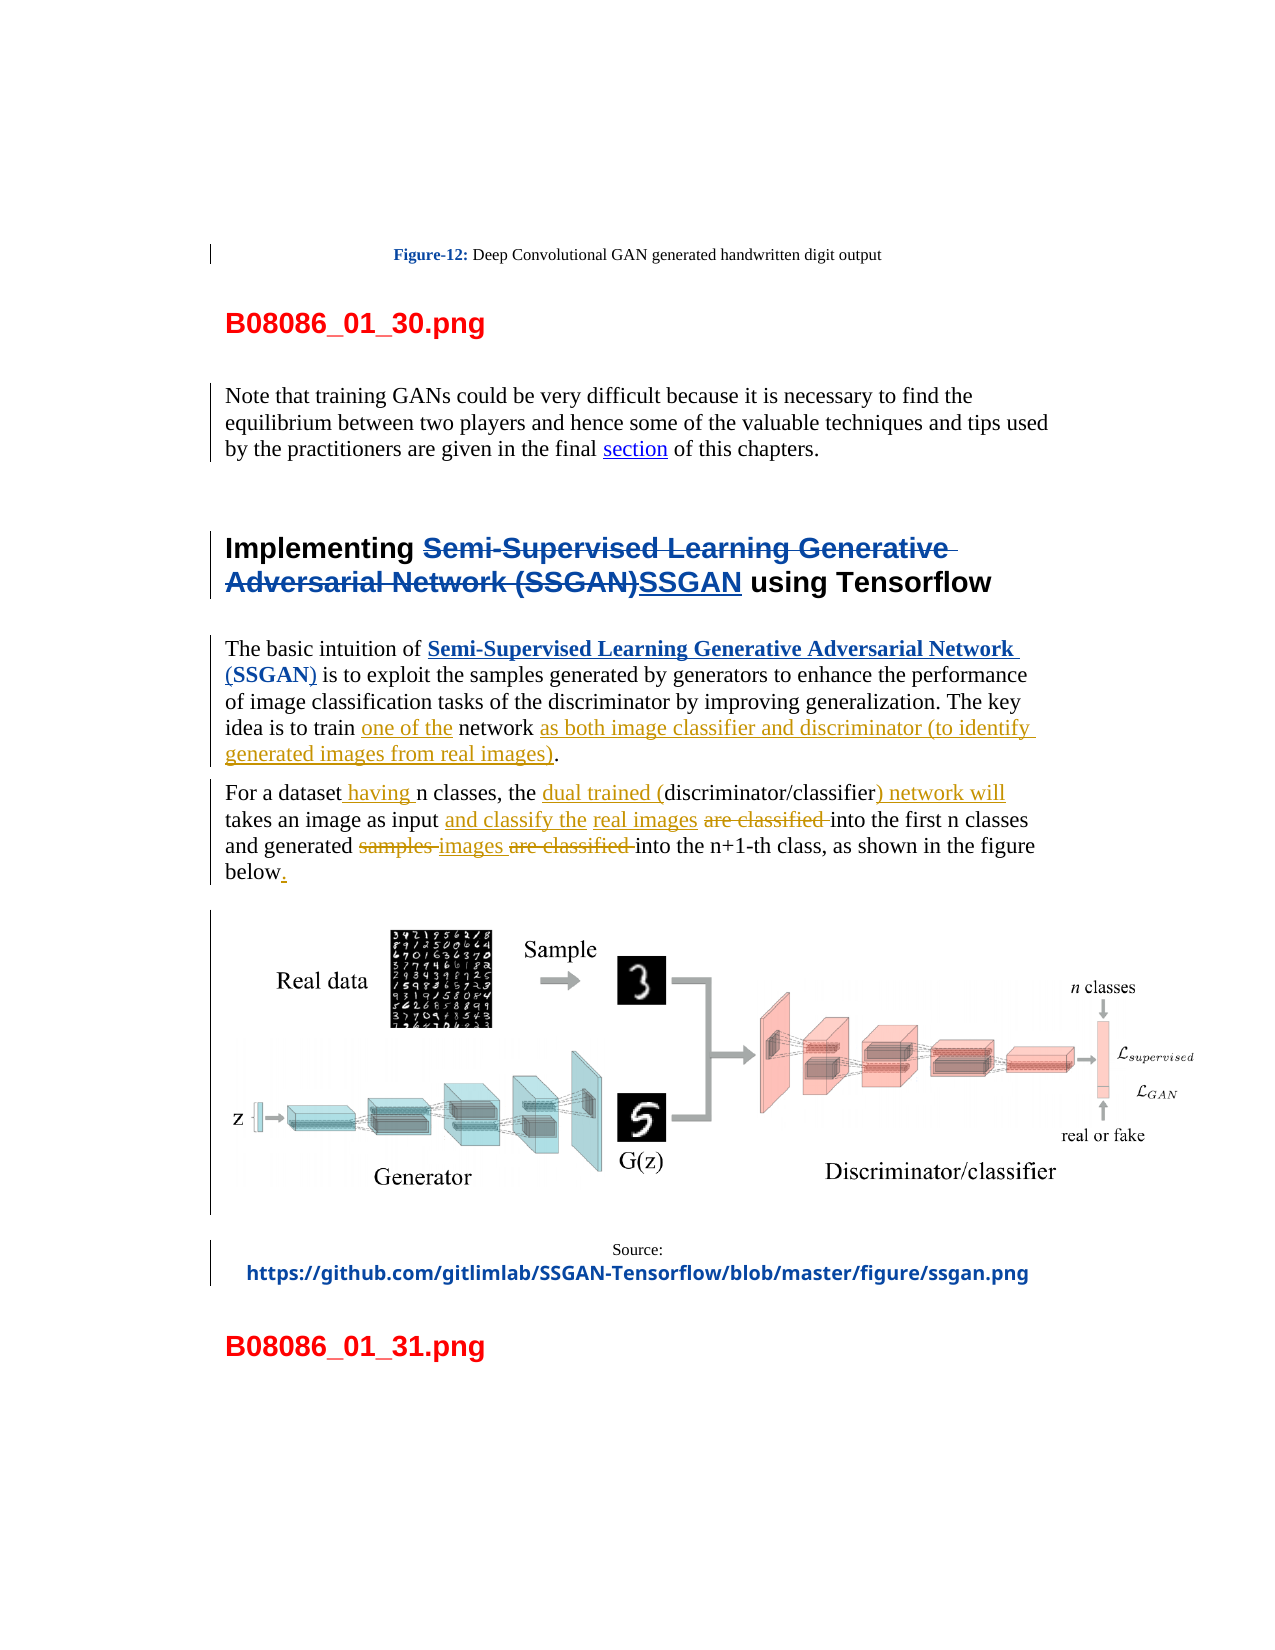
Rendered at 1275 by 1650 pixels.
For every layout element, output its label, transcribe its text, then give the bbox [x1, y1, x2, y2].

text Figure-12: Deep Convolutional GAN generated handwritten digit output [225, 244, 1050, 264]
subtitle Implementing using Tensorflow [225, 531, 1050, 598]
text The basic intuition of SSGAN is to exploit the samples generated by generators to enhance the performance of image classification tasks of the discriminator by improving generalization. The key idea is to train network . [225, 635, 1050, 767]
text B08086_01_30.png [225, 306, 1050, 340]
text Source: https://github.com/gitlimlab/SSGAN-Tensorflow/blob/master/figure/ssgan.png [225, 1240, 1050, 1286]
text B08086_01_31.png [225, 1329, 1050, 1362]
text Note that training GANs could be very difficult because it is necessary to find the equilibrium between two players and hence some of the valuable techniques and tips used by the practitioners are given in the final section of this chapters. [225, 383, 1050, 462]
picture [225, 909, 1200, 1215]
text For a datasetn classes, the discriminator/classifier takes an image as input into the first n classes and generated into the n+1-th class, as shown in the figure below [225, 779, 1050, 885]
